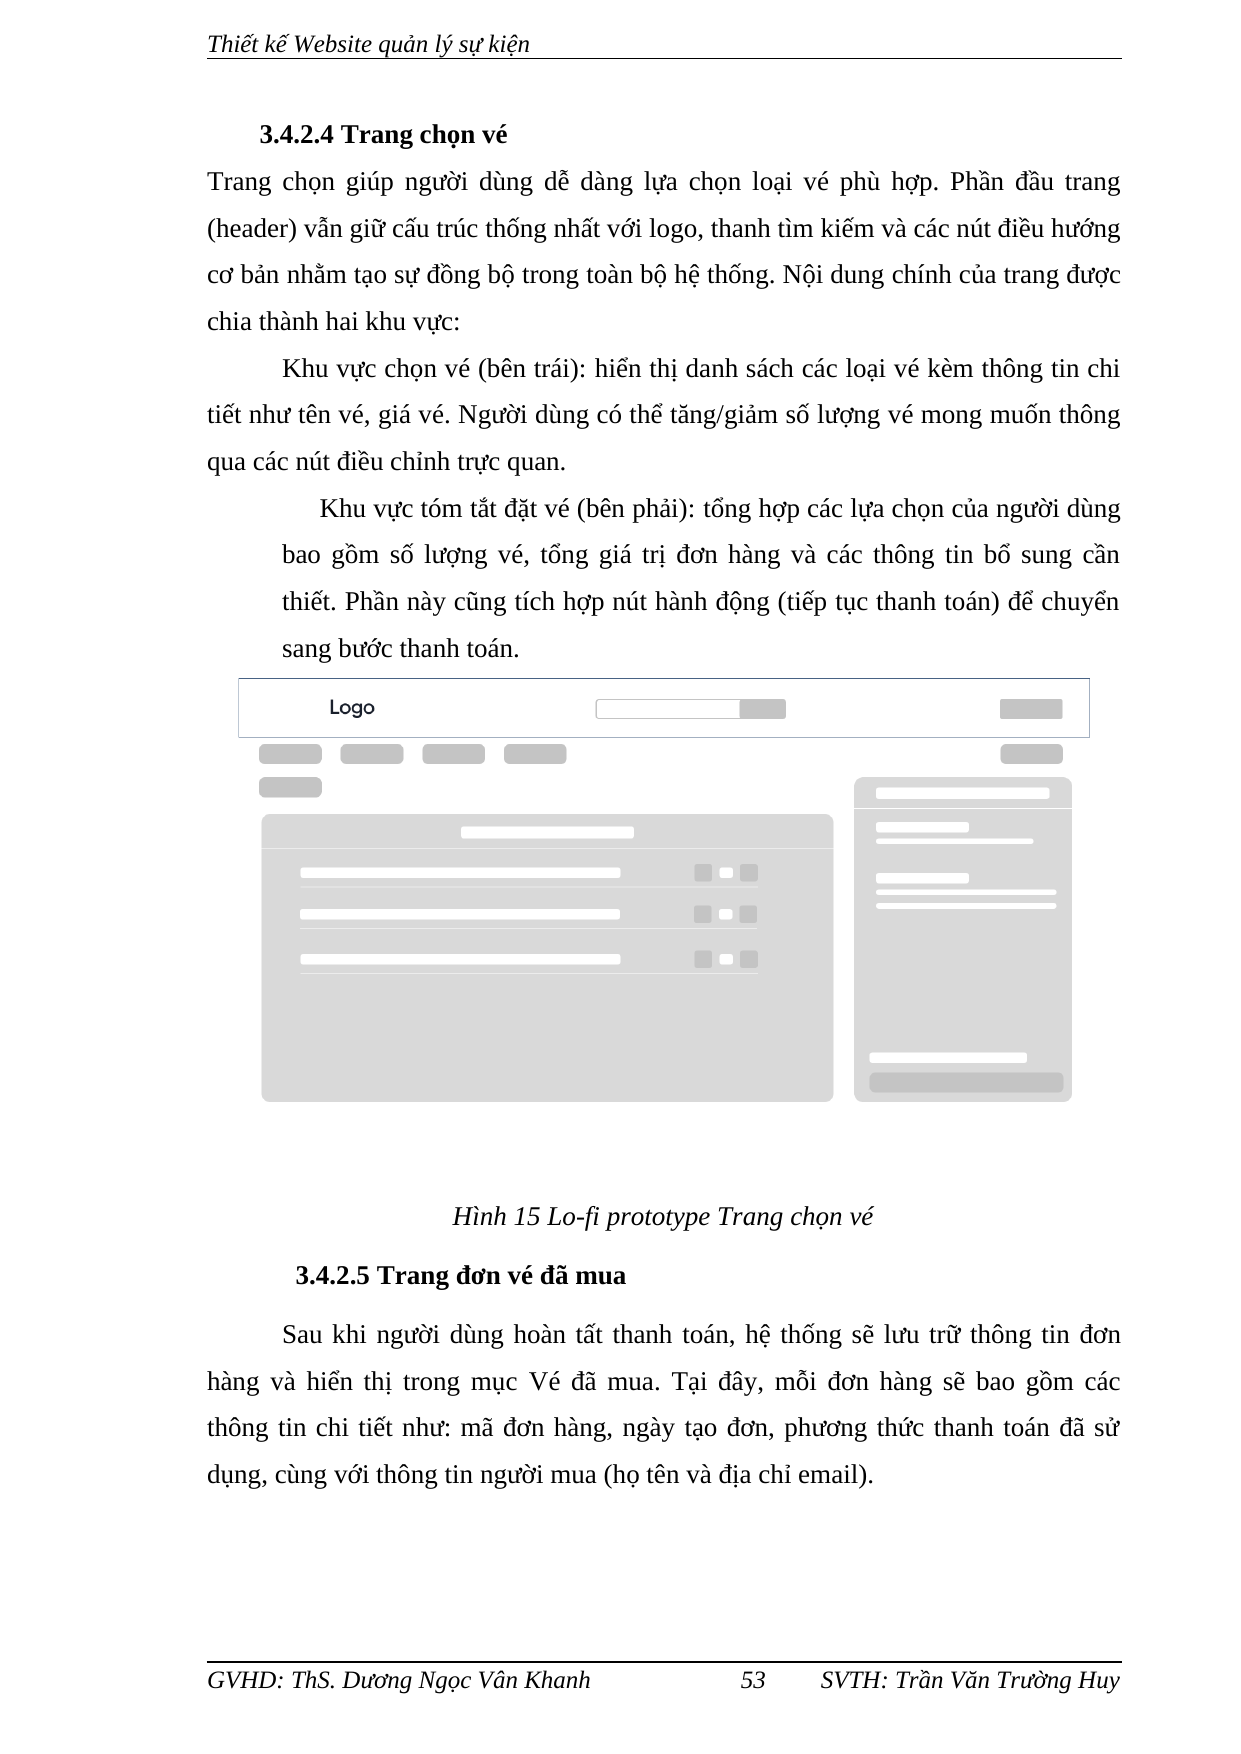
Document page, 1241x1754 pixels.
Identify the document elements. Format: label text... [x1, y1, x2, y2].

text Khu vực tóm tắt đặt vé (bên phải): tổng hợp các lựa chọn của người dùng bao gồm số lượng vé, tổng giá trị đơn hàng và các thông tin bổ sung cần thiết. Phần này cũng tích hợp nút hành động (tiếp tục thanh toán) để chuyển sang bước thanh toán. [282, 492, 1122, 663]
text Trang chọn giúp người dùng dễ dàng lựa chọn loại vé phù hợp. Phần đầu trang (header) vẫn giữ cấu trúc thống nhất với logo, thanh tìm kiếm và các nút điều hướng cơ bản nhằm tạo sự đồng bộ trong toàn bộ hệ thống. Nội dung chính của trang được chia thành hai khu vực: [207, 165, 1122, 336]
text Sau khi người dùng hoàn tất thanh toán, hệ thống sẽ lưu trữ thông tin đơn hàng và hiển thị trong mục Vé đã mua. Tại đây, mỗi đơn hàng sẽ bao gồm các thông tin chi tiết như: mã đơn hàng, ngày tạo đơn, phương thức thanh toán đã sử dụng, cùng với thông tin người mua (họ tên và địa chỉ email). [207, 1318, 1122, 1489]
subtitle Trang chọn vé [0, 118, 1122, 150]
text Khu vực chọn vé (bên trái): hiển thị danh sách các loại vé kèm thông tin chi tiết như tên vé, giá vé. Người dùng có thể tăng/giảm số lượng vé mong muốn thông qua các nút điều chỉnh trực quan. [207, 352, 1122, 476]
picture [238, 678, 1090, 1186]
subtitle Trang đơn vé đã mua [295, 1259, 1122, 1290]
